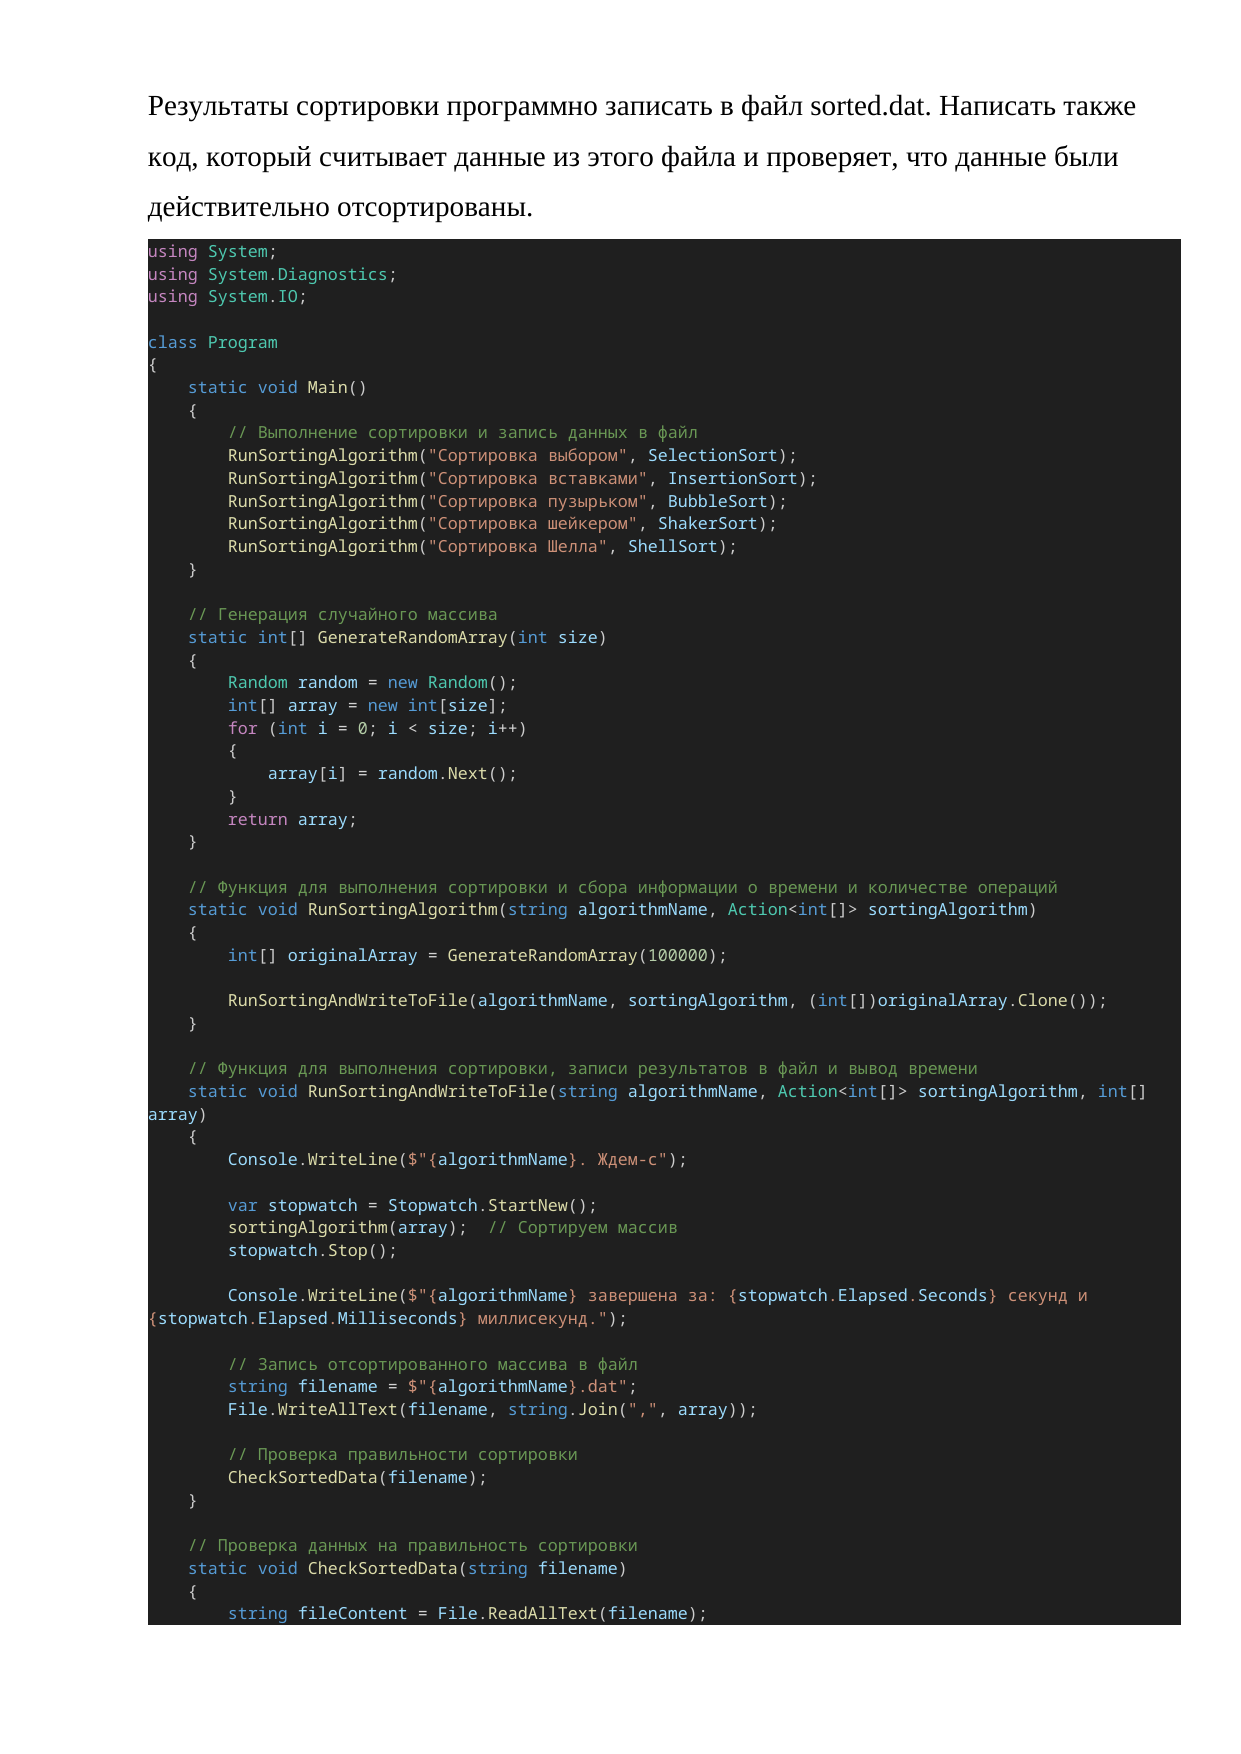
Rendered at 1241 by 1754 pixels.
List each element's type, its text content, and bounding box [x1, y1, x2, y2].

text { [148, 648, 1181, 671]
text int[] originalArray = GenerateRandomArray(100000); [148, 943, 1181, 966]
text } [148, 1012, 1181, 1034]
text // Запись отсортированного массива в файл [148, 1352, 1181, 1375]
text { [148, 353, 1181, 376]
text { [148, 398, 1181, 421]
text static int[] GenerateRandomArray(int size) [148, 626, 1181, 648]
text } [148, 557, 1181, 580]
text array[i] = random.Next(); [148, 762, 1181, 784]
text RunSortingAndWriteToFile(algorithmName, sortingAlgorithm, (int[])originalArray.Clone()); [148, 989, 1181, 1012]
text Console.WriteLine($"{algorithmName}. Ждем-с"); [148, 1148, 1181, 1171]
text RunSortingAlgorithm("Сортировка пузырьком", BubbleSort); [148, 489, 1181, 512]
text { [148, 1579, 1181, 1602]
text using System; [148, 239, 1181, 262]
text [148, 88, 1181, 223]
text { [148, 921, 1181, 943]
text // Выполнение сортировки и запись данных в файл [148, 421, 1181, 444]
text // Функция для выполнения сортировки и сбора информации о времени и количестве операций [148, 875, 1181, 898]
text var stopwatch = Stopwatch.StartNew(); [148, 1193, 1181, 1216]
text string filename = $"{algorithmName}.dat"; [148, 1375, 1181, 1398]
text RunSortingAlgorithm("Сортировка шейкером", ShakerSort); [148, 512, 1181, 535]
text for (int i = 0; i < size; i++) [148, 716, 1181, 739]
text sortingAlgorithm(array); // Сортируем массив [148, 1216, 1181, 1239]
text RunSortingAlgorithm("Сортировка Шелла", ShellSort); [148, 535, 1181, 557]
text RunSortingAlgorithm("Сортировка вставками", InsertionSort); [148, 467, 1181, 489]
text static void RunSortingAlgorithm(string algorithmName, Action<int[]> sortingAlgorithm) [148, 898, 1181, 921]
text static void RunSortingAndWriteToFile(string algorithmName, Action<int[]> sortingAlgorithm, int[] array) [148, 1080, 1181, 1125]
text Random random = new Random(); [148, 671, 1181, 694]
text { [148, 1125, 1181, 1148]
text // Проверка данных на правильность сортировки [148, 1534, 1181, 1557]
text // Функция для выполнения сортировки, записи результатов в файл и вывод времени [148, 1057, 1181, 1080]
text File.WriteAllText(filename, string.Join(",", array)); [148, 1398, 1181, 1420]
text static void Main() [148, 376, 1181, 398]
text Console.WriteLine($"{algorithmName} завершена за: {stopwatch.Elapsed.Seconds} секунд и {stopwatch.Elapsed.Milliseconds} миллисекунд."); [148, 1284, 1181, 1329]
text } [148, 1488, 1181, 1511]
text string fileContent = File.ReadAllText(filename); [148, 1602, 1181, 1625]
text static void CheckSortedData(string filename) [148, 1557, 1181, 1579]
text { [148, 739, 1181, 762]
text using System.IO; [148, 285, 1181, 308]
text CheckSortedData(filename); [148, 1466, 1181, 1488]
text return array; [148, 807, 1181, 830]
text int[] array = new int[size]; [148, 694, 1181, 716]
text using System.Diagnostics; [148, 262, 1181, 285]
text class Program [148, 330, 1181, 353]
text // Проверка правильности сортировки [148, 1443, 1181, 1466]
text } [148, 830, 1181, 853]
text } [148, 784, 1181, 807]
text // Генерация случайного массива [148, 603, 1181, 626]
text stopwatch.Stop(); [148, 1239, 1181, 1261]
text RunSortingAlgorithm("Сортировка выбором", SelectionSort); [148, 444, 1181, 467]
